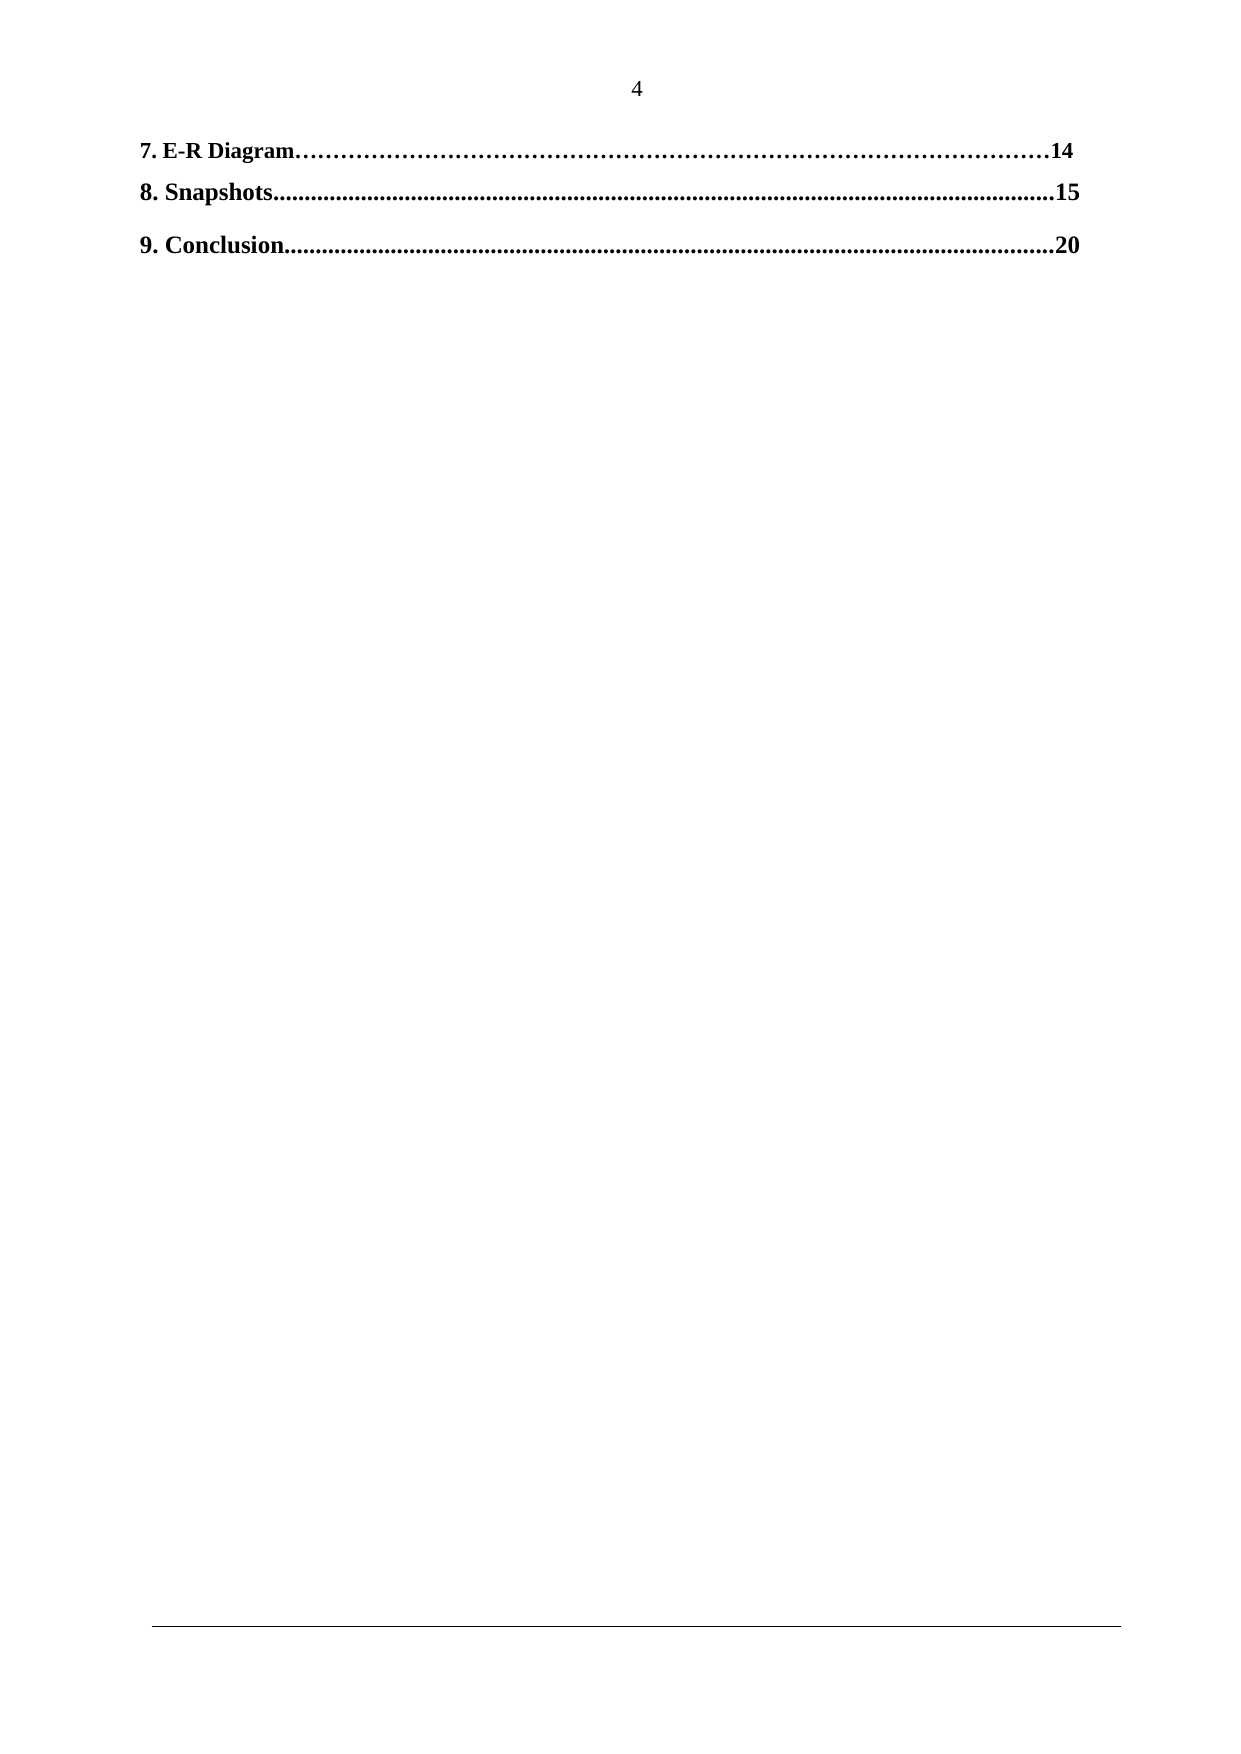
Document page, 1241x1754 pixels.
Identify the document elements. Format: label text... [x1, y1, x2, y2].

text 7. E-R Diagram………………………………………………………………………………………14 [139, 137, 1134, 164]
text 8. Snapshots 15 [139, 177, 1134, 206]
text 9. Conclusion 20 [139, 231, 1134, 259]
